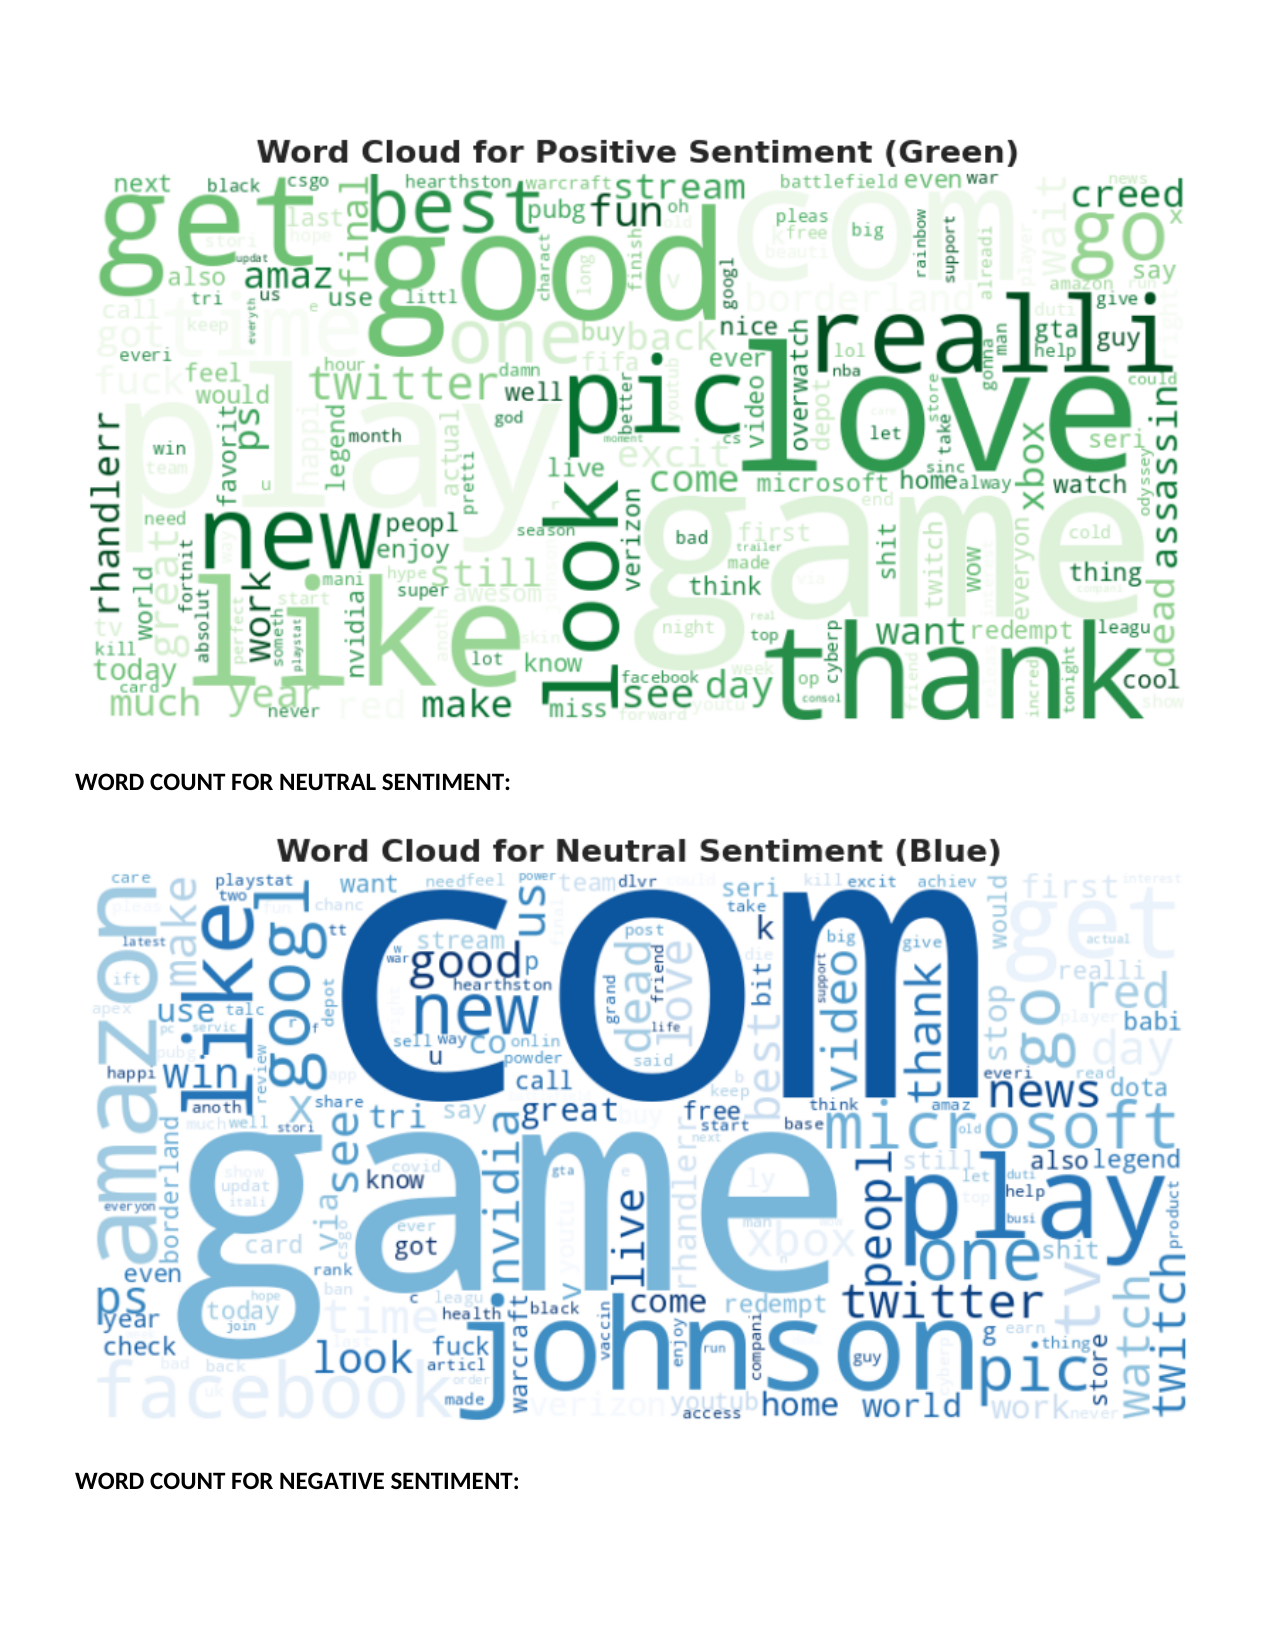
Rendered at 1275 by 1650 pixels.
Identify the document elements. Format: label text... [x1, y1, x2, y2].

picture [75, 825, 1200, 1437]
picture [75, 126, 1200, 737]
text WORD COUNT FOR NEGATIVE SENTIMENT: [75, 1465, 1200, 1496]
text WORD COUNT FOR NEUTRAL SENTIMENT: [75, 766, 1200, 797]
